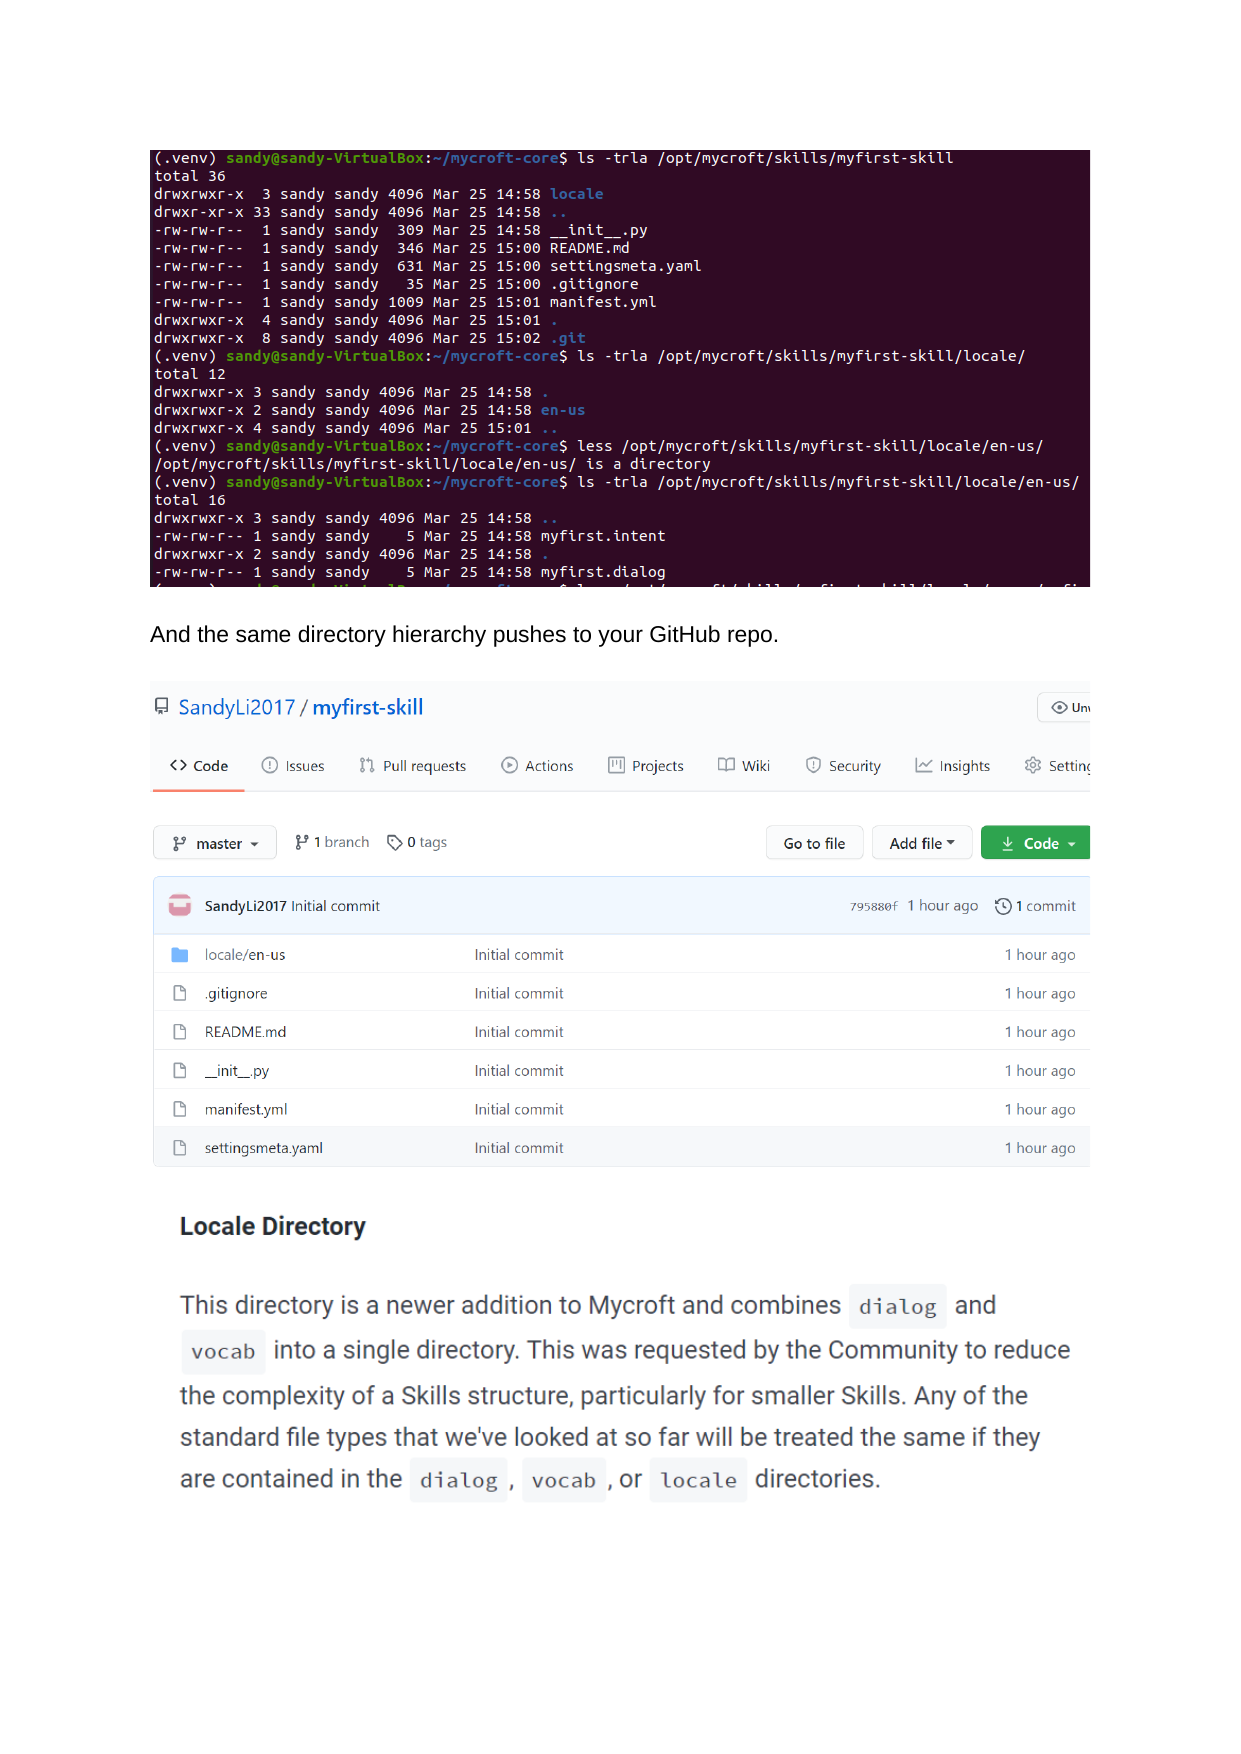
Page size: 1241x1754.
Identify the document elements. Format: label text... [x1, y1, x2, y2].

picture [150, 150, 1091, 587]
text And the same directory hierarchy pushes to your GitHub repo. [150, 621, 1090, 647]
picture [150, 1186, 1091, 1529]
picture [150, 681, 1091, 1183]
